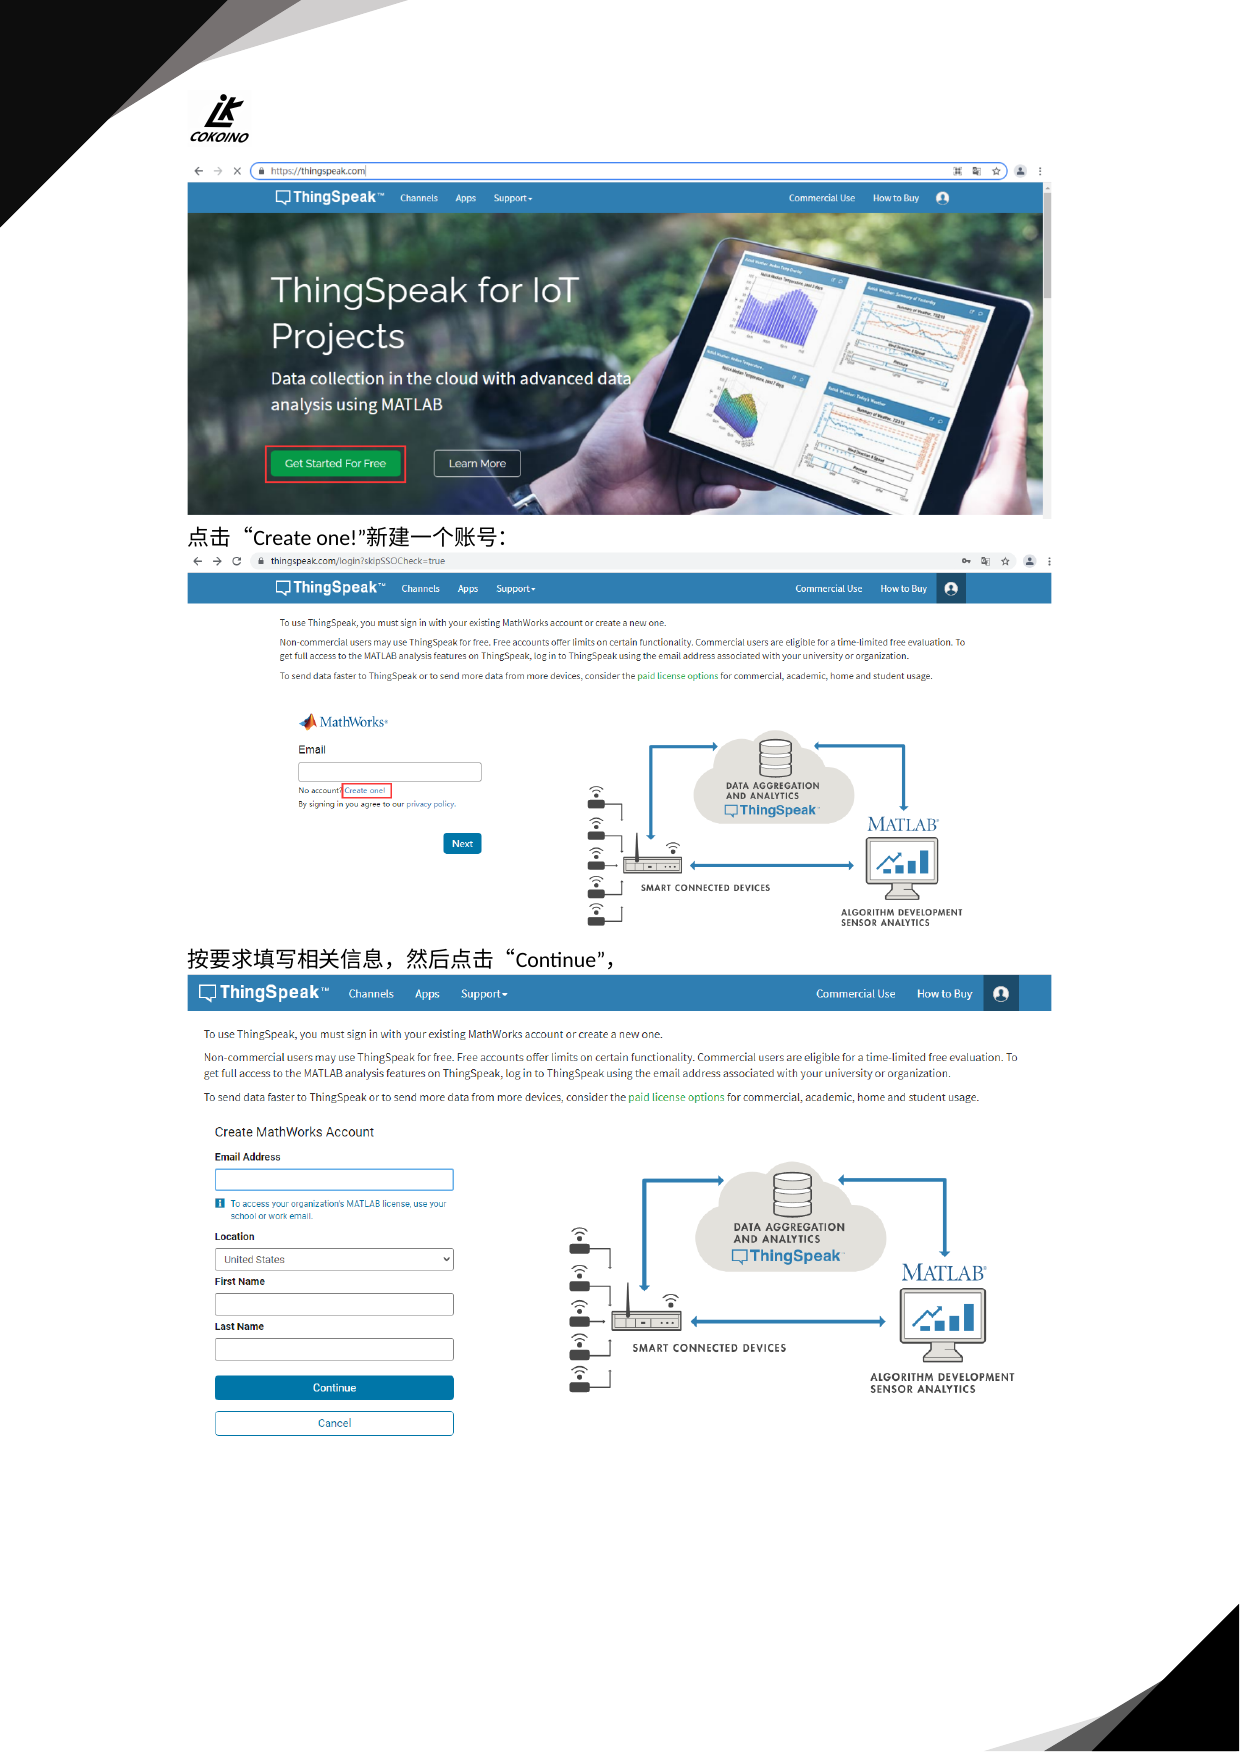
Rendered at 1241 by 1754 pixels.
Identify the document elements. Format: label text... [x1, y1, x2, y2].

picture [187, 974, 1052, 1439]
text 点击“Create one!”新建一个账号： [187, 519, 1053, 552]
picture [187, 162, 1052, 519]
picture [187, 552, 1052, 941]
picture [187, 90, 252, 147]
text 按要求填写相关信息，然后点击“Continue”， [187, 942, 1053, 974]
